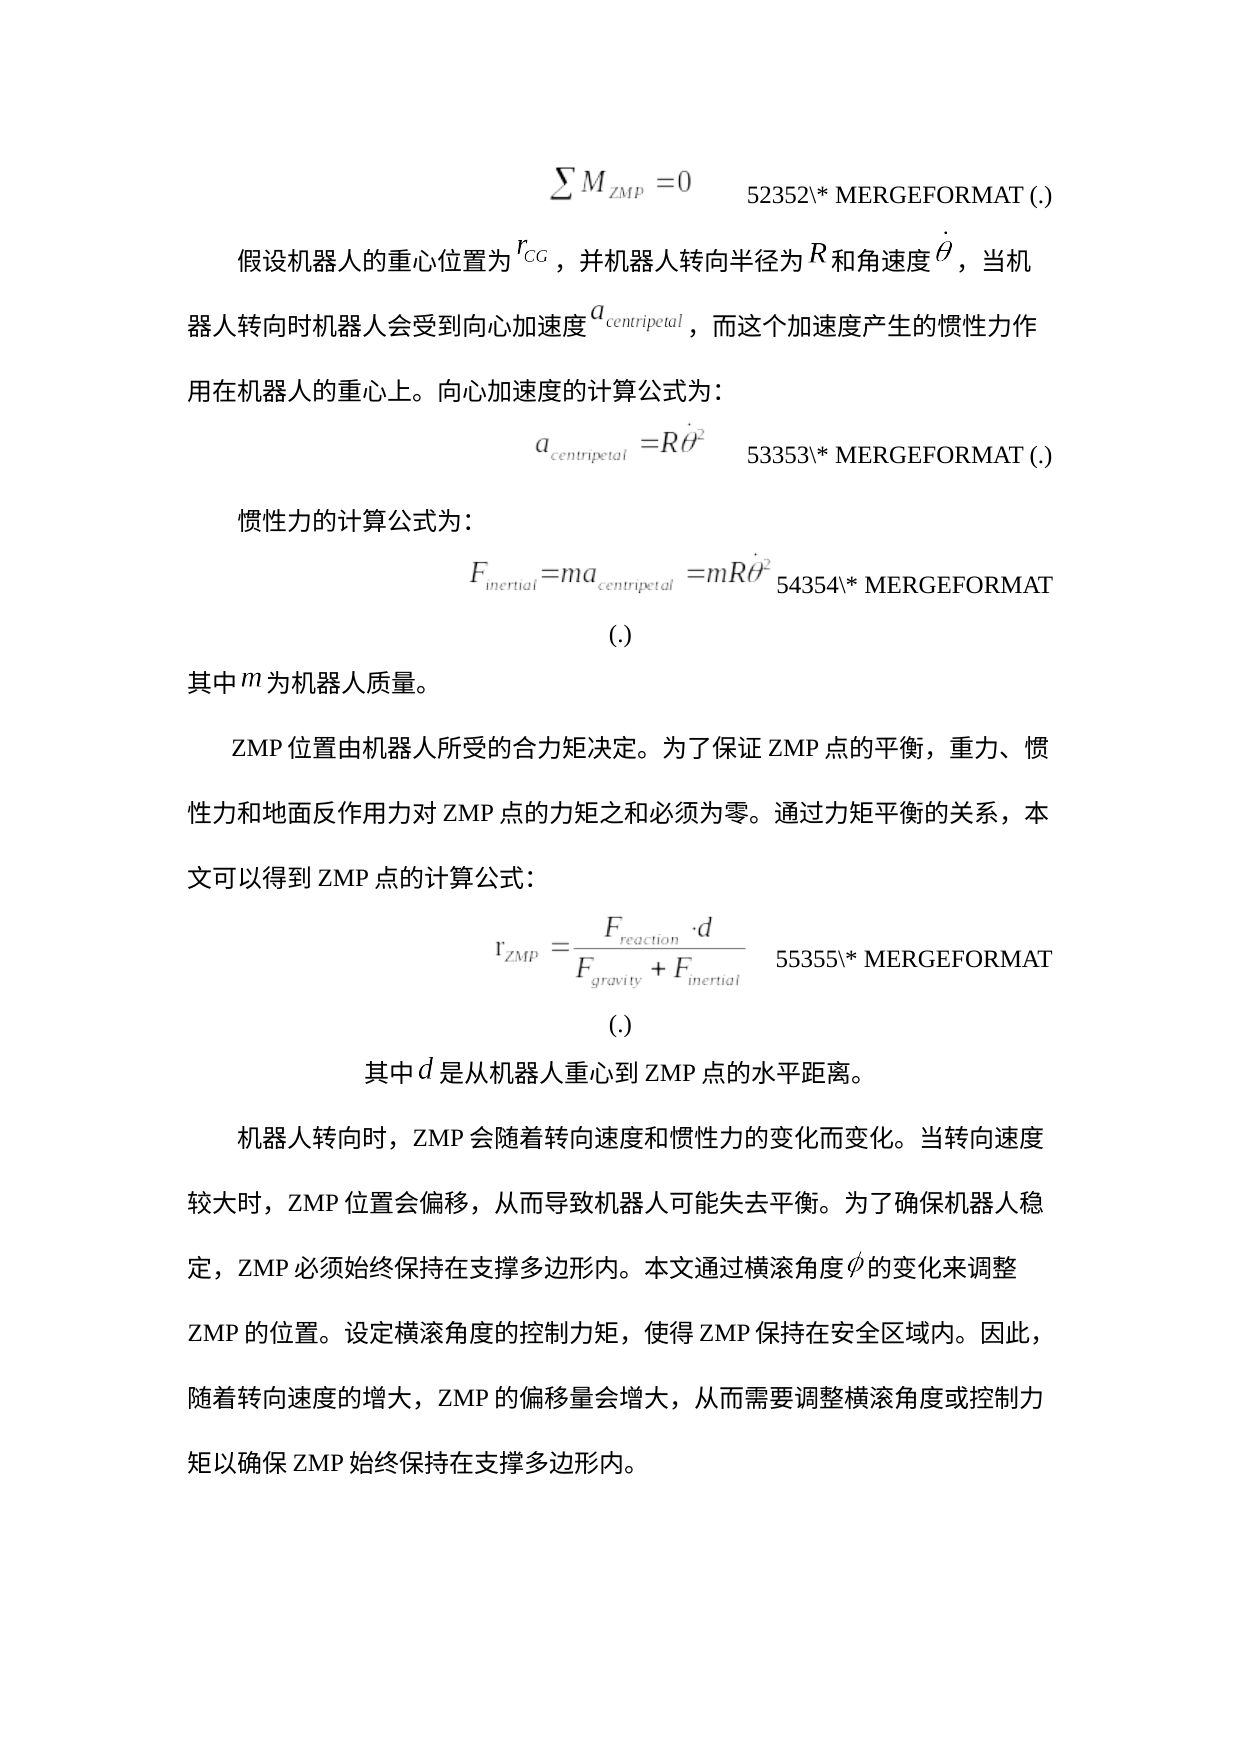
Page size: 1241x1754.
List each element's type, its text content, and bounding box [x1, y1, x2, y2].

text 惯性力的计算公式为： [187, 487, 1053, 552]
text 其中为机器人质量。 [187, 649, 1053, 714]
text 假设机器人的重心位置为，并机器人转向半径为和角速度，当机器人转向时机器人会受到向心加速度，而这个加速度产生的惯性力作用在机器人的重心上。向心加速度的计算公式为： [187, 227, 1053, 422]
text 其中是从机器人重心到ZMP点的水平距离。 [187, 1039, 1053, 1104]
text ZMP位置由机器人所受的合力矩决定。为了保证ZMP点的平衡，重力、惯性力和地面反作用力对ZMP点的力矩之和必须为零。通过力矩平衡的关系，本文可以得到ZMP点的计算公式： [187, 714, 1053, 909]
text 机器人转向时，ZMP会随着转向速度和惯性力的变化而变化。当转向速度较大时，ZMP位置会偏移，从而导致机器人可能失去平衡。为了确保机器人稳定，ZMP必须始终保持在支撑多边形内。本文通过横滚角度的变化来调整ZMP的位置。设定横滚角度的控制力矩，使得ZMP保持在安全区域内。因此，随着转向速度的增大，ZMP的偏移量会增大，从而需要调整横滚角度或控制力矩以确保ZMP始终保持在支撑多边形内。 [187, 1104, 1053, 1494]
